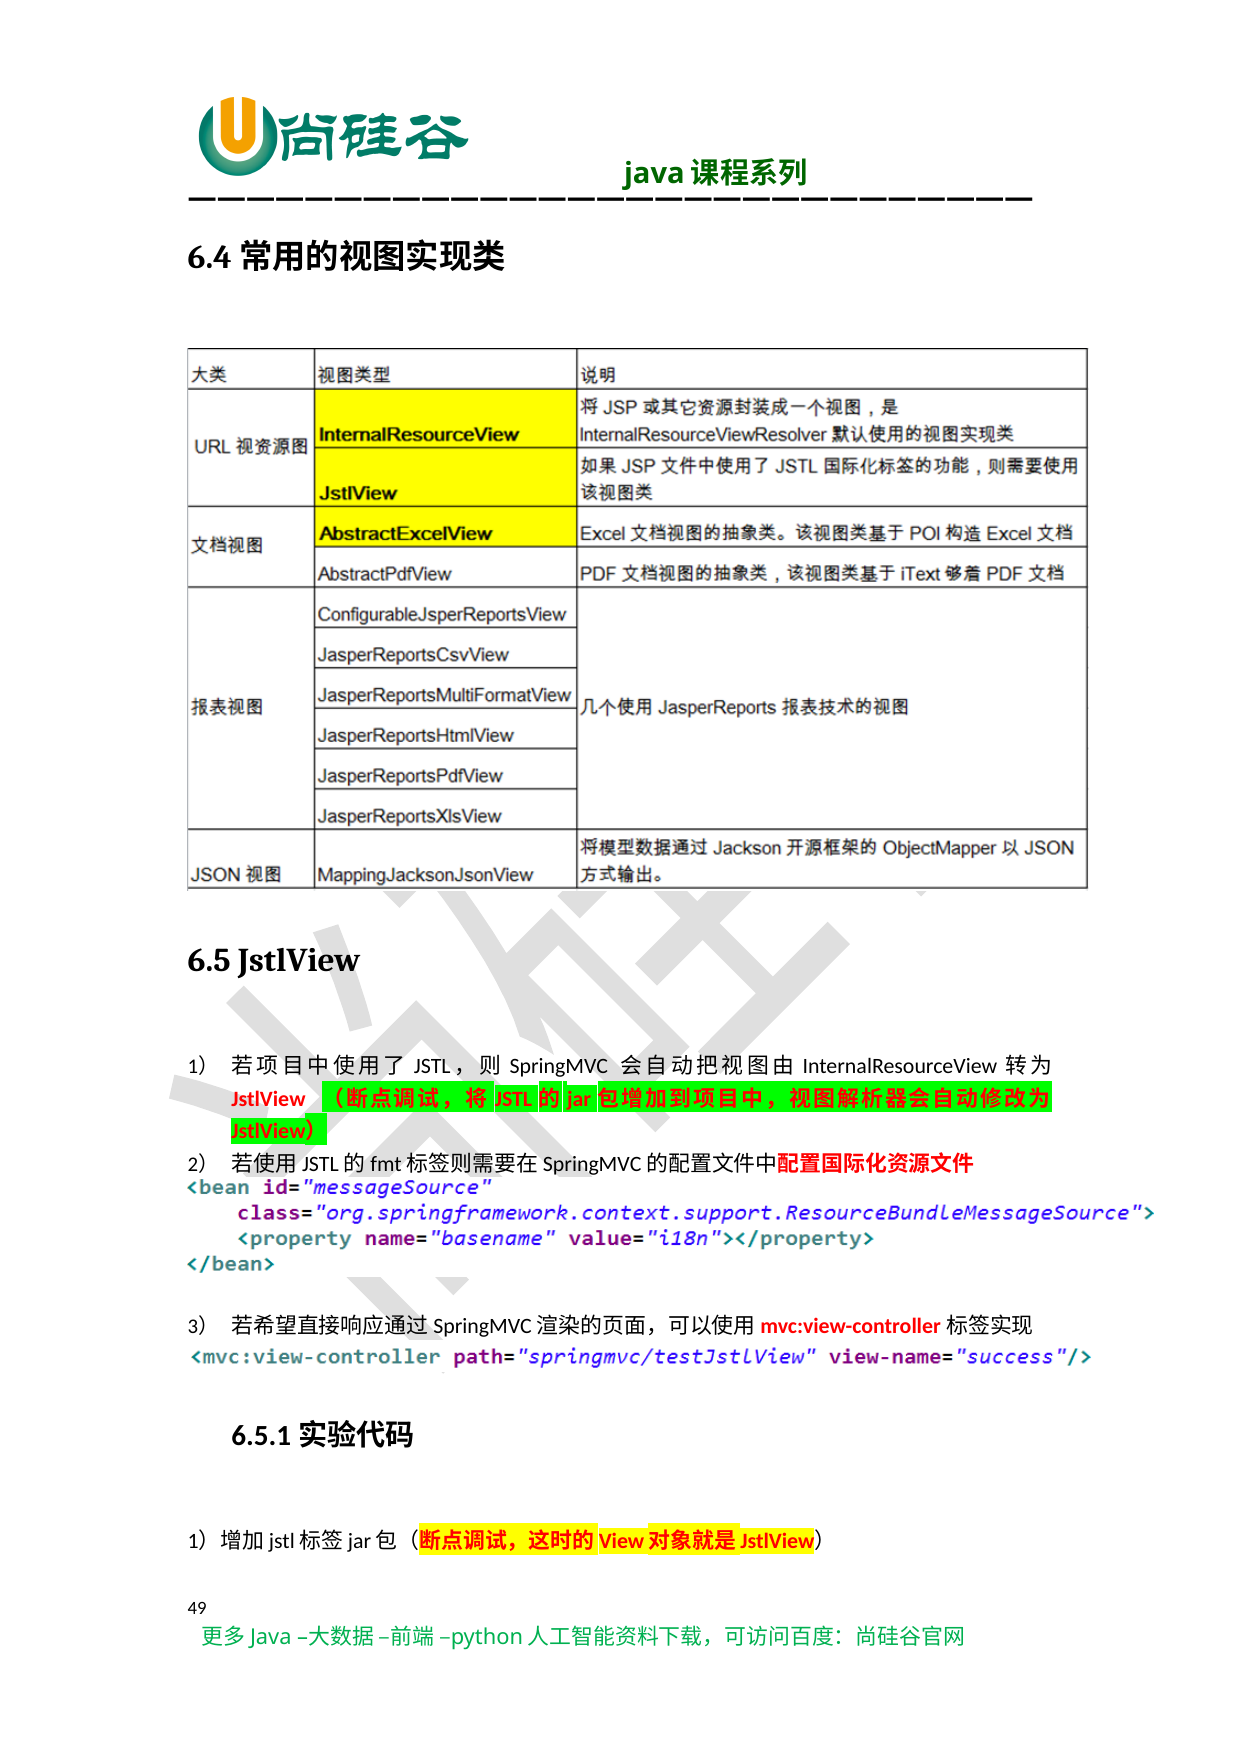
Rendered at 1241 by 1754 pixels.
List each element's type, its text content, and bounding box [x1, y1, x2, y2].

list 若希望直接响应通过 SpringMVC 渲染的页面，可以使用 mvc:view-controller 标签实现 [187, 1308, 1053, 1340]
picture [187, 88, 476, 184]
subtitle 6.4 常用的视图实现类 [187, 221, 1053, 286]
text 1）增加jstl标签 jar包（断点调试，这时的View对象就是JstlView） [740, 1523, 1053, 1555]
list 若项目中使用了JSTL，则SpringMVC 会自动把视图由InternalResourceView转为 JstlView （断点调试，将JSTL的jar包增加到项目中，视图解析器会自动修改为JstlView） [187, 1048, 1053, 1145]
subtitle 6.5.1 实验代码 [187, 1400, 1053, 1465]
picture [187, 1177, 1154, 1277]
picture [187, 348, 1089, 891]
text 1）增加jstl标签 jar包（断点调试，这时的View对象就是JstlView） [187, 1523, 419, 1555]
picture [187, 1340, 1097, 1372]
subtitle 6.5 JstlView [187, 928, 1053, 993]
list 若使用 JSTL 的 fmt 标签则需要在 SpringMVC 的配置文件中配置国际化资源文件 [187, 1145, 1053, 1177]
